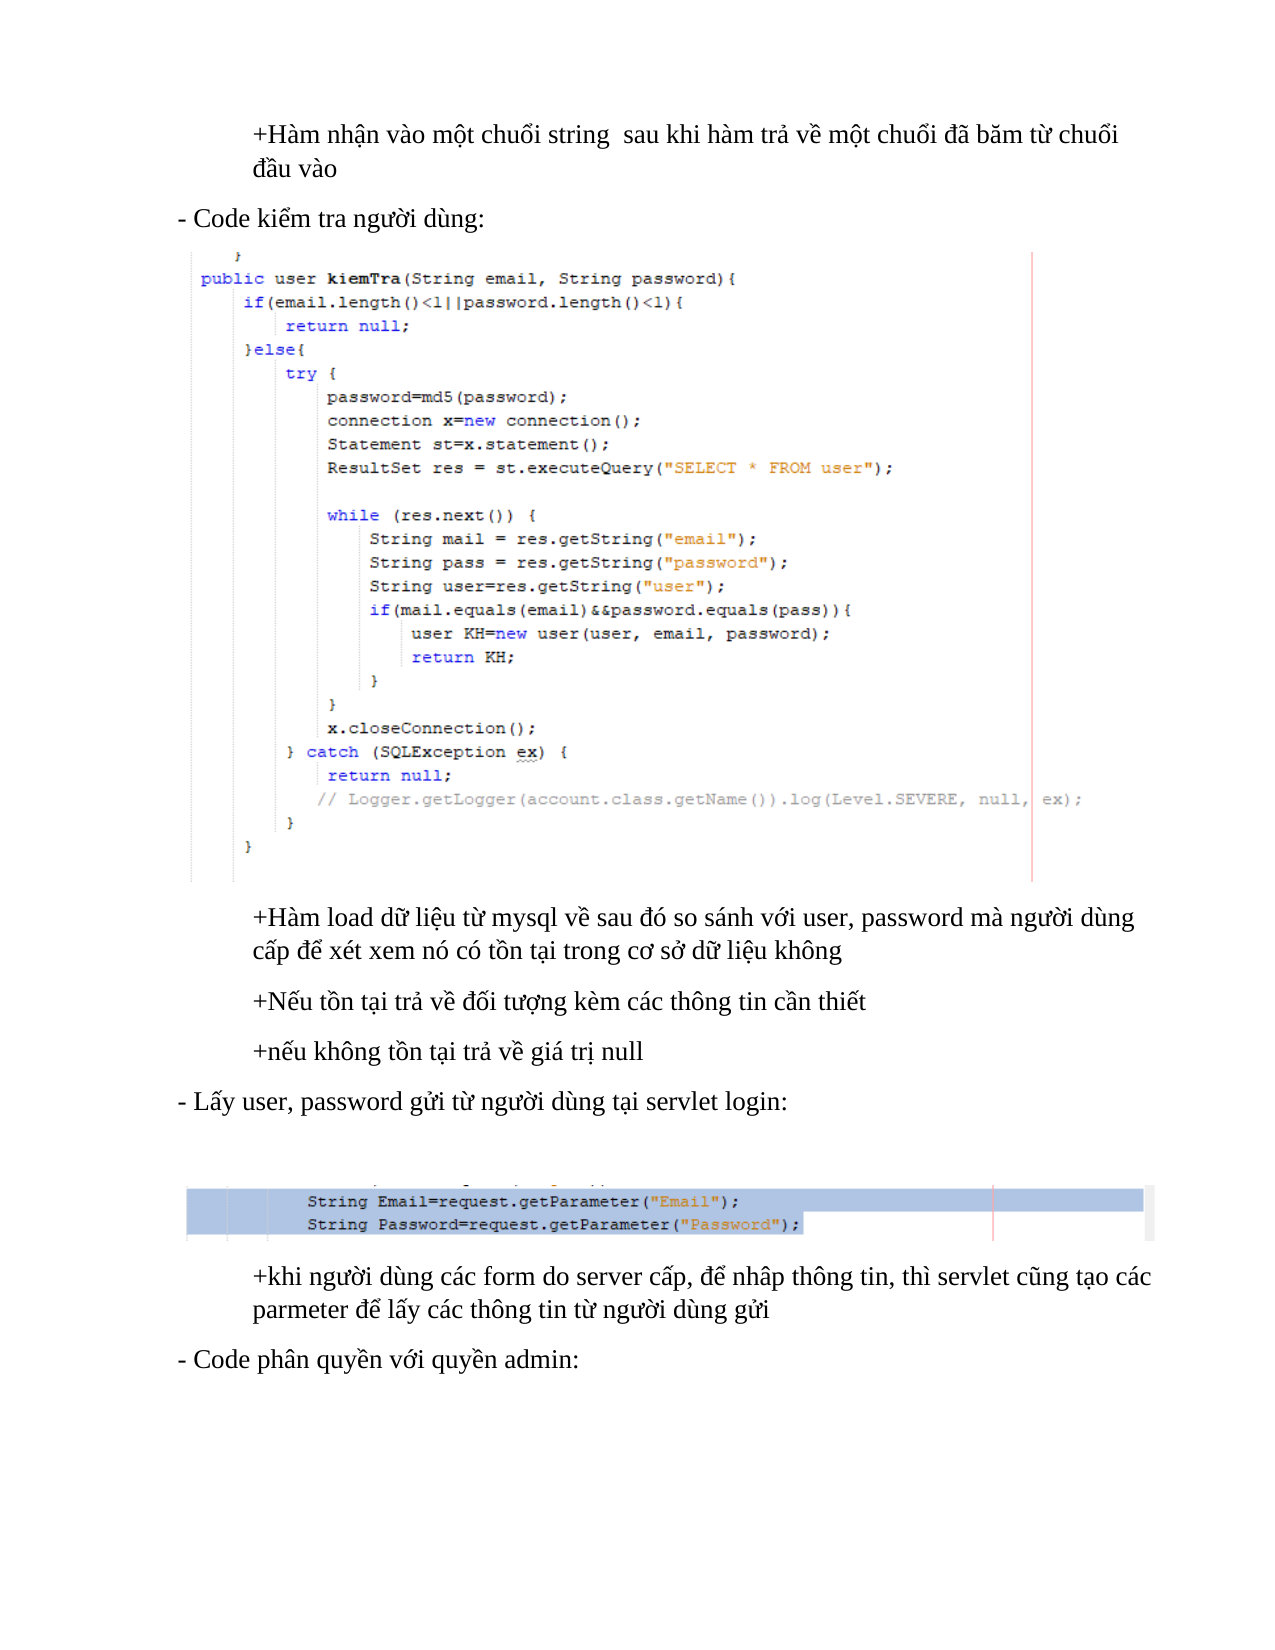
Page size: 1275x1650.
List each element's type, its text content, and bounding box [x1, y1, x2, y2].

picture [179, 252, 1155, 882]
text +Nếu tồn tại trả về đối tượng kèm các thông tin cần thiết [177, 985, 1157, 1016]
text +Hàm load dữ liệu từ mysql về sau đó so sánh với user, password mà người dùng cấp để xét xem nó có tồn tại trong cơ sở dữ liệu không [252, 901, 1157, 966]
text - Lấy user, password gửi từ người dùng tại servlet login: [177, 1085, 1157, 1116]
text +Hàm nhận vào một chuổi string sau khi hàm trả về một chuổi đã băm từ chuổi đầu vào [252, 118, 1157, 183]
text - Code phân quyền với quyền admin: [177, 1343, 1157, 1375]
text +khi người dùng các form do server cấp, để nhâp thông tin, thì servlet cũng tạo các parmeter để lấy các thông tin từ người dùng gửi [252, 1260, 1157, 1324]
text +nếu không tồn tại trả về giá trị null [177, 1035, 1157, 1066]
picture [179, 1185, 1155, 1241]
text - Code kiểm tra người dùng: [177, 202, 1157, 233]
